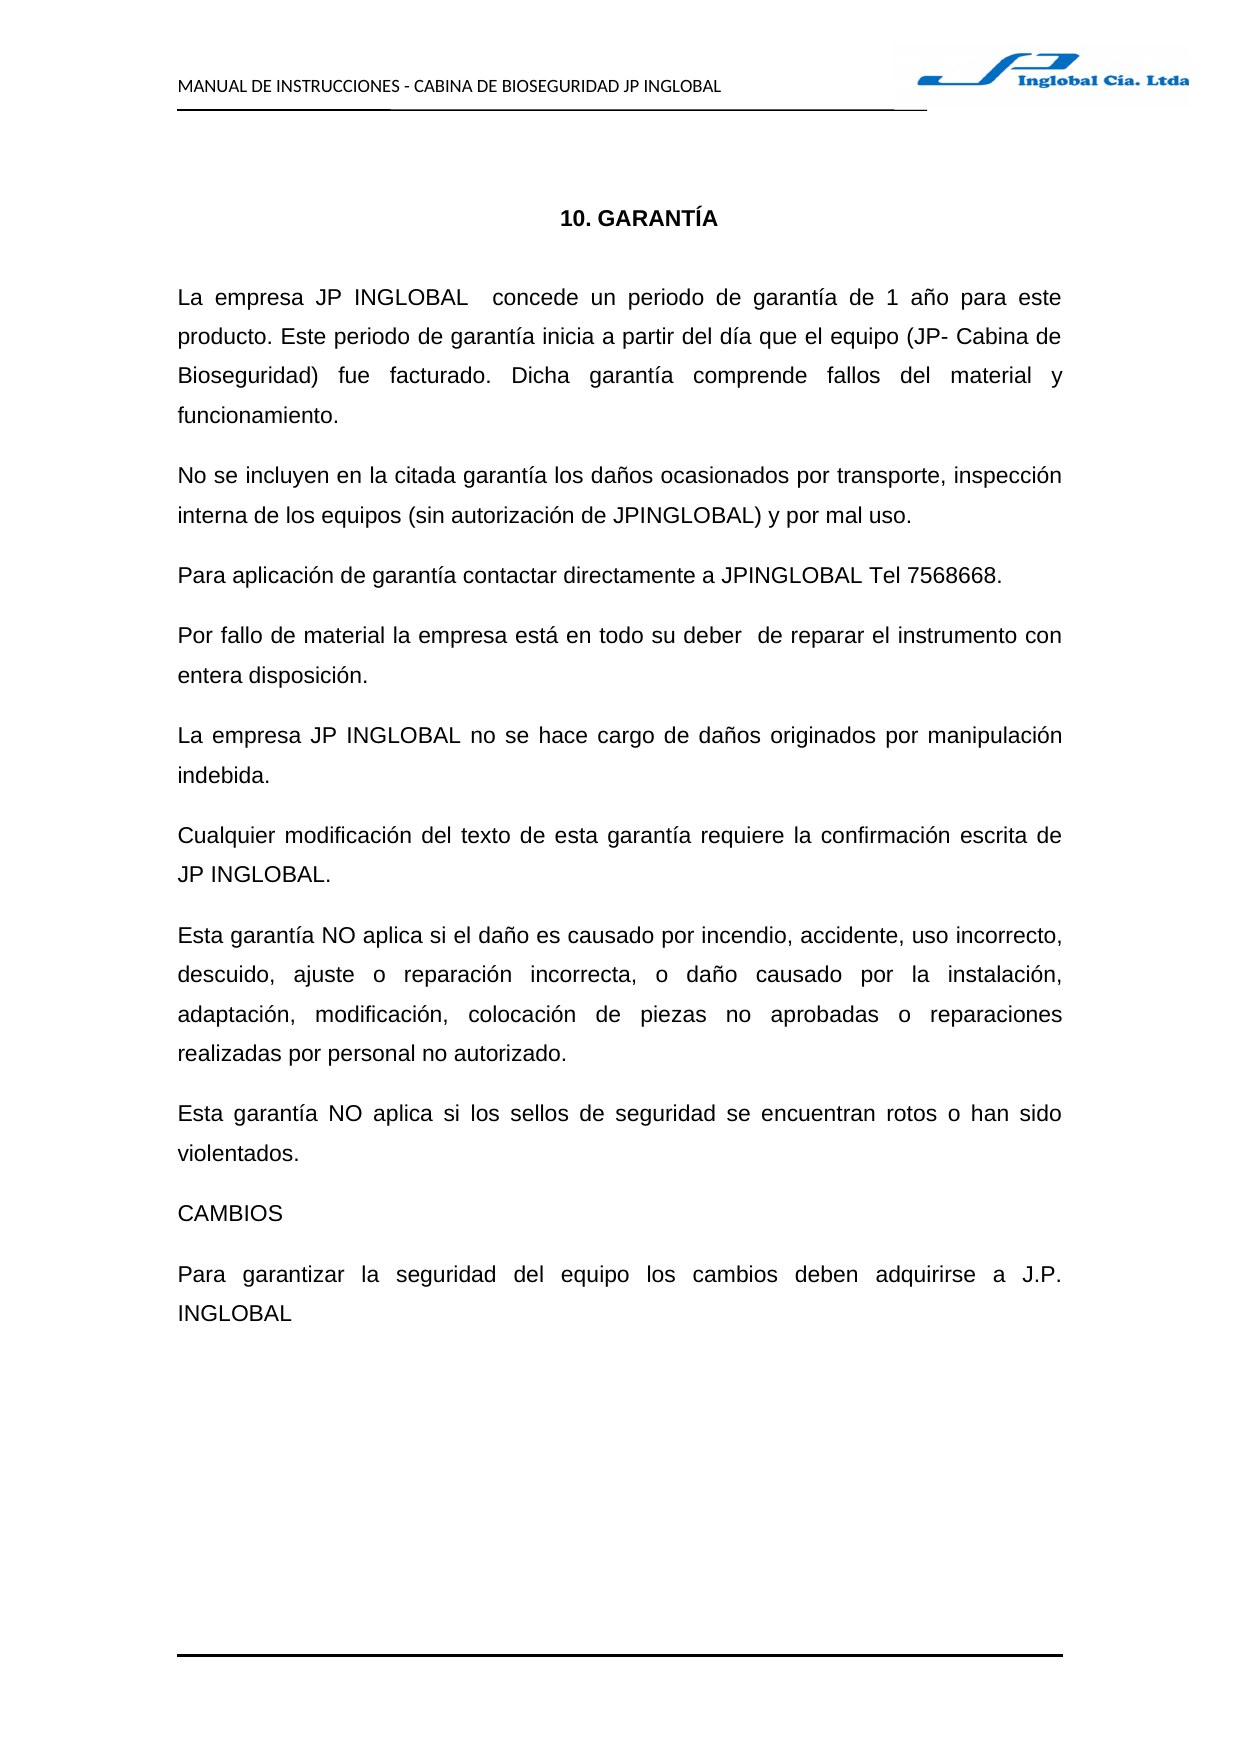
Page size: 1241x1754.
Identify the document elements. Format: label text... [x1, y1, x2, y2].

text Cualquier modificación del texto de esta garantía requiere la confirmación escrita de JP INGLOBAL. [177, 822, 1063, 888]
text No se incluyen en la citada garantía los daños ocasionados por transporte, inspección interna de los equipos (sin autorización de JPINGLOBAL) y por mal uso. [177, 462, 1063, 528]
text La empresa JP INGLOBAL concede un periodo de garantía de 1 año para este producto. Este periodo de garantía inicia a partir del día que el equipo (JP- Cabina de Bioseguridad) fue facturado. Dicha garantía comprende fallos del material y funcionamiento. [177, 283, 1063, 428]
text Por fallo de material la empresa está en todo su deber de reparar el instrumento con entera disposición. [177, 622, 1063, 688]
subtitle GARANTÍA [215, 204, 1063, 231]
text Esta garantía NO aplica si el daño es causado por incendio, accidente, uso incorrecto, descuido, ajuste o reparación incorrecta, o daño causado por la instalación, adaptación, modificación, colocación de piezas no aprobadas o reparaciones realizadas por personal no autorizado. [177, 922, 1063, 1066]
text Para aplicación de garantía contactar directamente a JPINGLOBAL Tel 7568668. [177, 562, 1063, 588]
text La empresa JP INGLOBAL no se hace cargo de daños originados por manipulación indebida. [177, 722, 1063, 788]
text Esta garantía NO aplica si los sellos de seguridad se encuentran rotos o han sido violentados. [177, 1100, 1063, 1166]
text Para garantizar la seguridad del equipo los cambios deben adquirirse a J.P. INGLOBAL [177, 1261, 1063, 1326]
text CAMBIOS [177, 1200, 1063, 1227]
